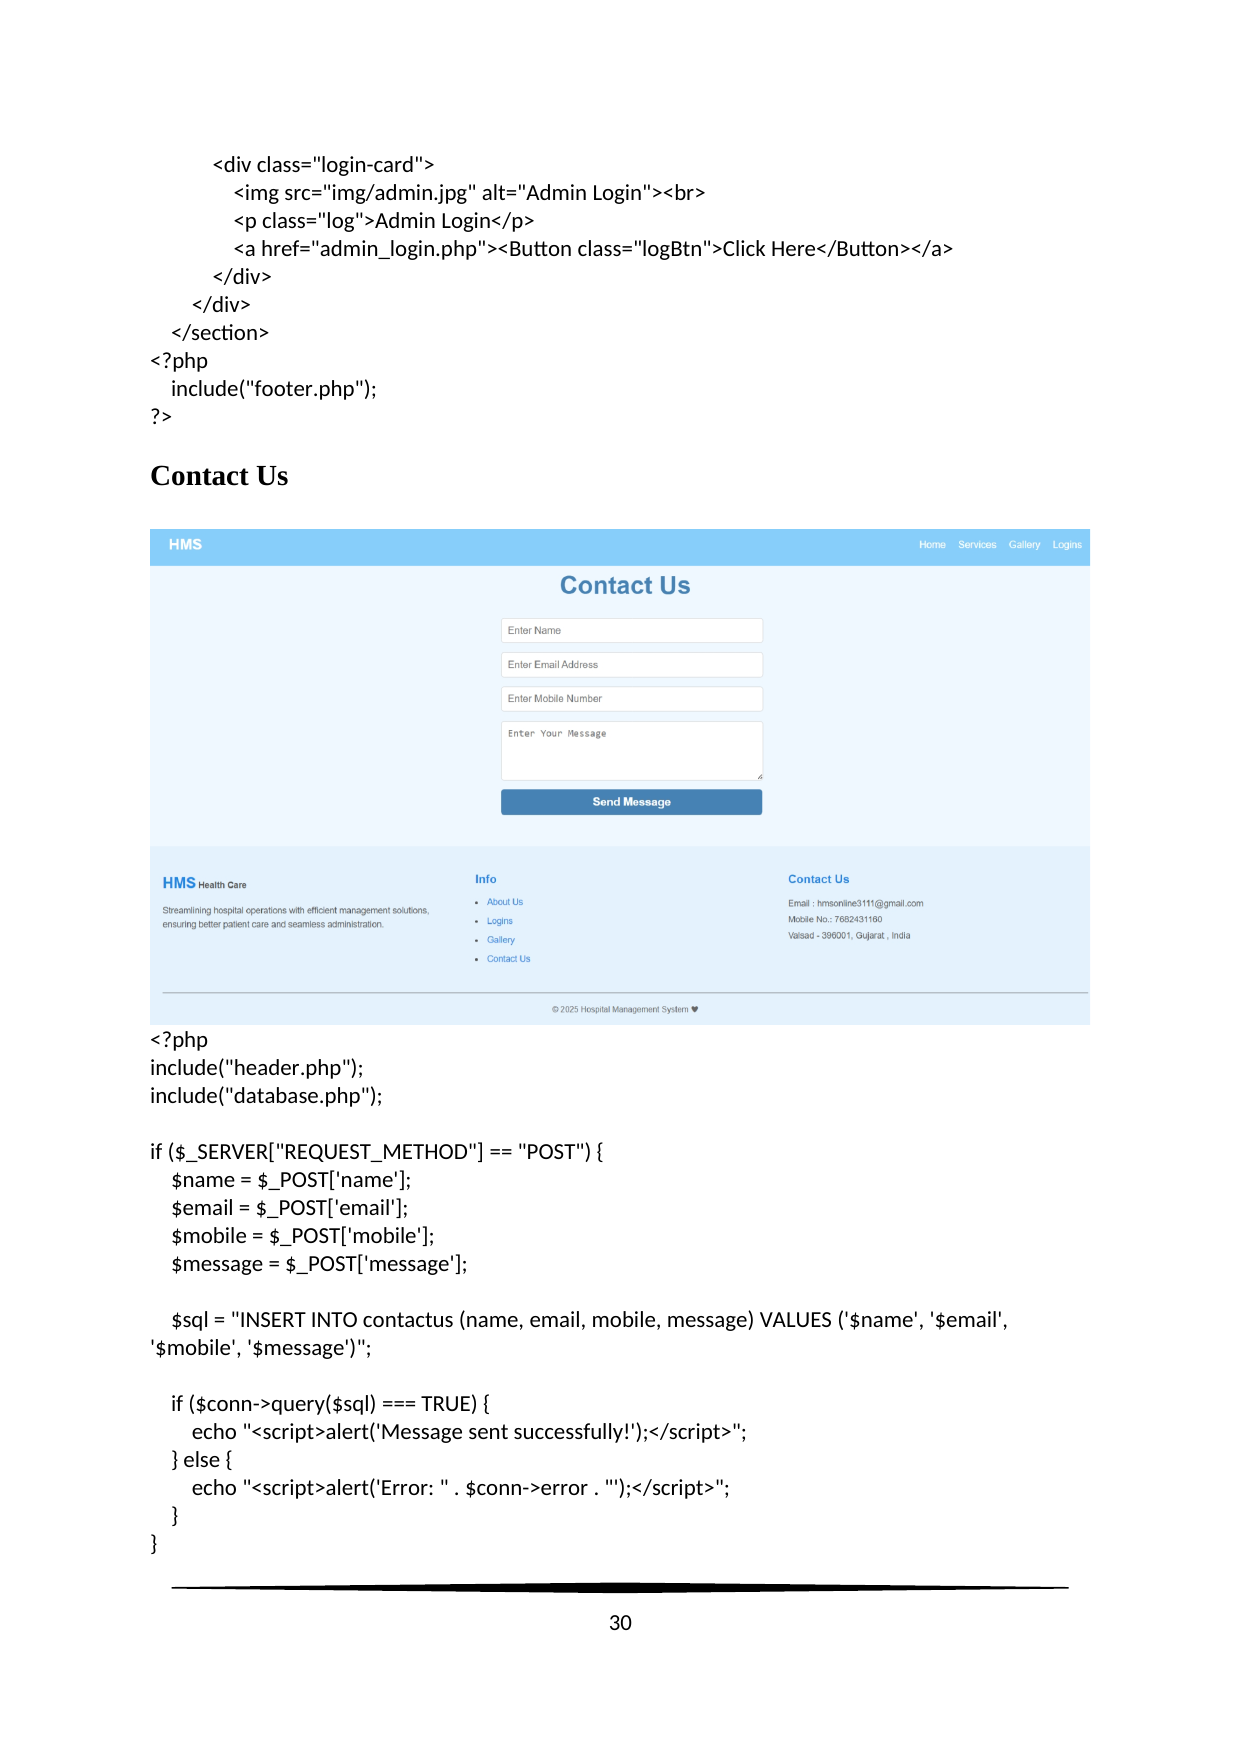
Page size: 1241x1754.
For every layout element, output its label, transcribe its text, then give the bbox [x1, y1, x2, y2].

text $sql = "INSERT INTO contactus (name, email, mobile, message) VALUES ('$name', '$email', '$mobile', '$message')"; [150, 1305, 1090, 1361]
text <p class="log">Admin Login</p> [150, 206, 1090, 234]
text include("database.php"); [150, 1081, 1090, 1109]
text include("footer.php"); [150, 374, 1090, 402]
text } [150, 1501, 1090, 1529]
text echo "<script>alert('Message sent successfully!');</script>"; [150, 1417, 1090, 1445]
text </section> [150, 318, 1090, 346]
text $message = $_POST['message']; [150, 1249, 1090, 1277]
text include("header.php"); [150, 1053, 1090, 1081]
text <img src="img/admin.jpg" alt="Admin Login"><br> [150, 178, 1090, 206]
text </div> [150, 290, 1090, 318]
text echo "<script>alert('Error: " . $conn->error . "');</script>"; [150, 1473, 1090, 1501]
picture [150, 529, 1091, 1025]
text } else { [150, 1445, 1090, 1473]
text if ($conn->query($sql) === TRUE) { [150, 1389, 1090, 1417]
text Contact Us [150, 458, 1090, 492]
text <a href="admin_login.php"><Button class="logBtn">Click Here</Button></a> [150, 234, 1090, 262]
text $email = $_POST['email']; [150, 1193, 1090, 1221]
text if ($_SERVER["REQUEST_METHOD"] == "POST") { [150, 1137, 1090, 1165]
text </div> [150, 262, 1090, 290]
text ?> [150, 402, 1090, 430]
text <?php [150, 346, 1090, 374]
text <div class="login-card"> [150, 150, 1090, 178]
text } [150, 1529, 1090, 1557]
text $mobile = $_POST['mobile']; [150, 1221, 1090, 1249]
text <?php [150, 1025, 1090, 1053]
text $name = $_POST['name']; [150, 1165, 1090, 1193]
